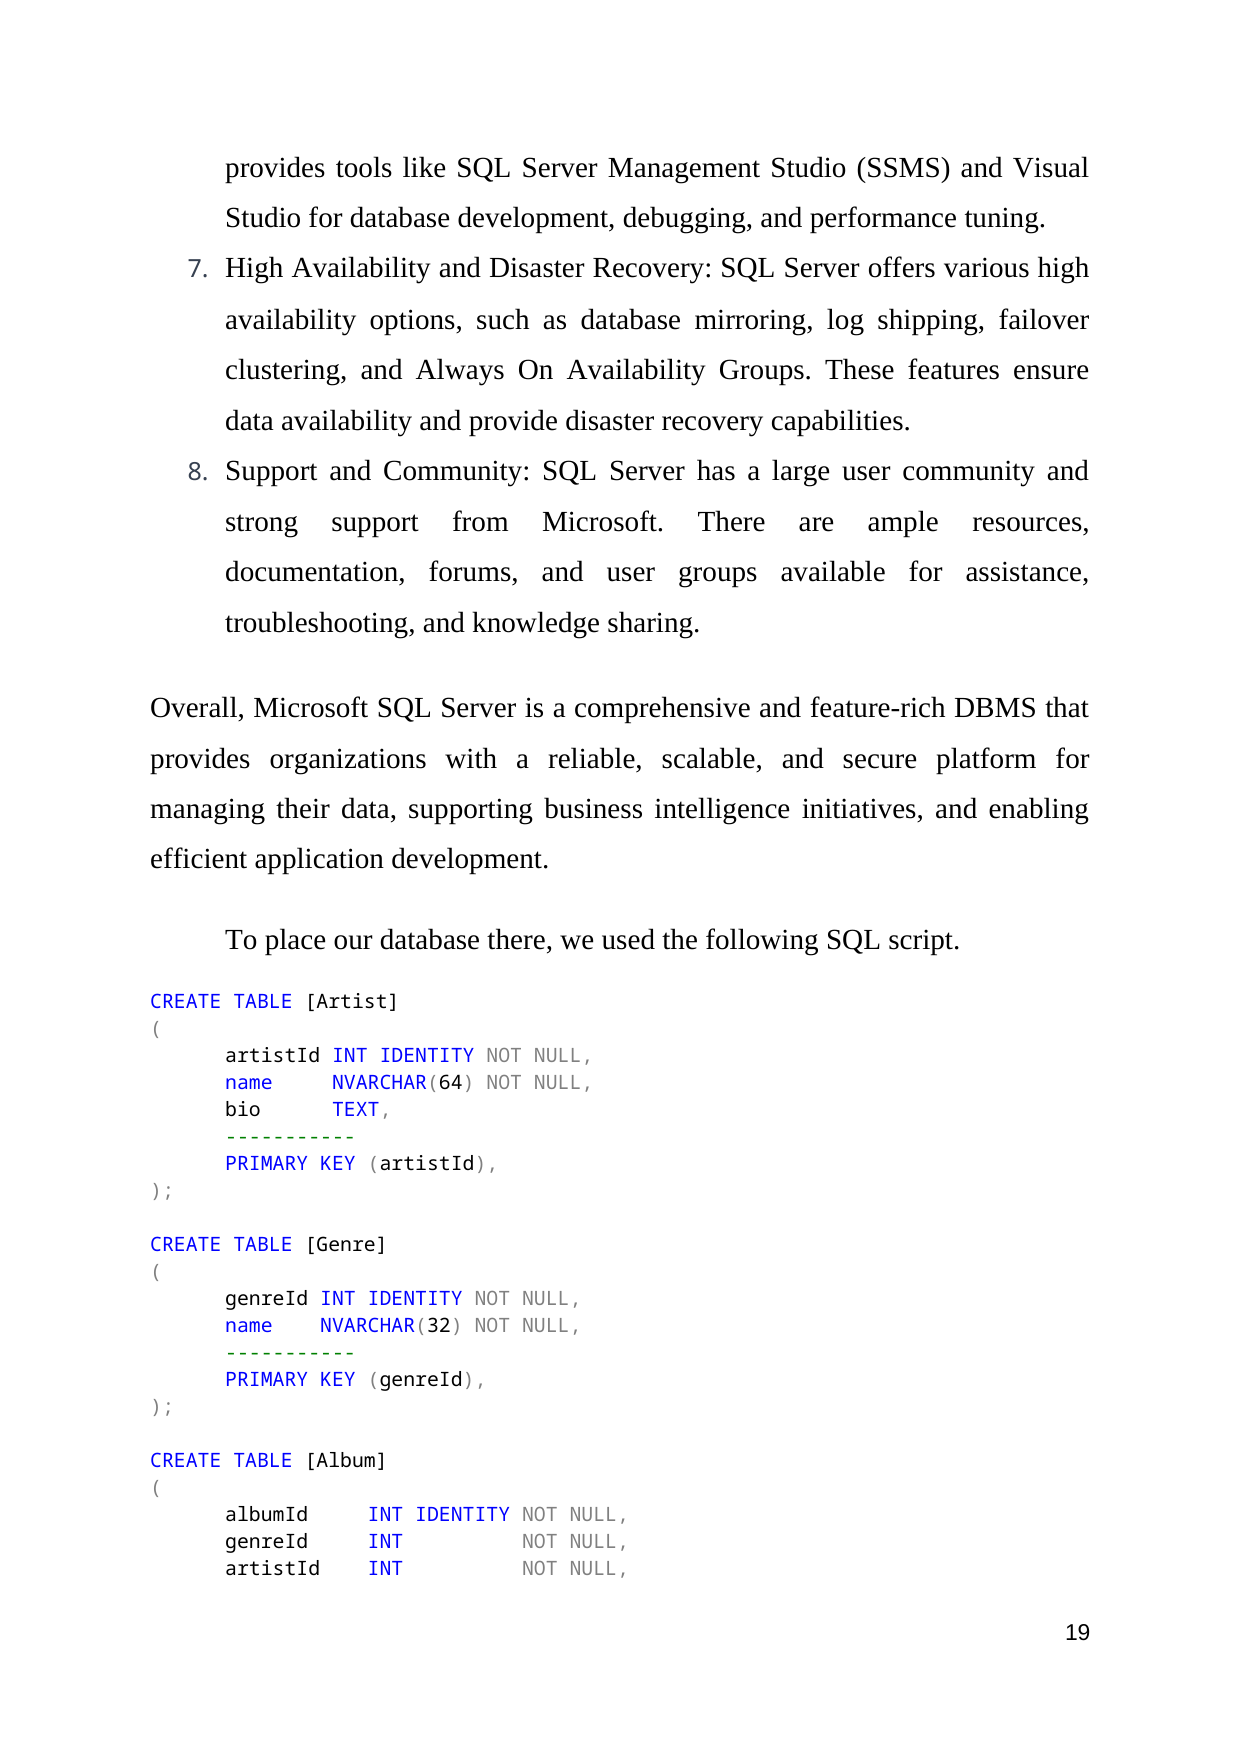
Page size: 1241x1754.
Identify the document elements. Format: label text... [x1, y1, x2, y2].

text Overall, Microsoft SQL Server is a comprehensive and feature-rich DBMS that provides organizations with a reliable, scalable, and secure platform for managing their data, supporting business intelligence initiatives, and enabling efficient application development. [150, 691, 1090, 875]
text name NVARCHAR(64) NOT NULL, [150, 1068, 1090, 1096]
text PRIMARY KEY (genreId), [150, 1365, 1090, 1392]
text genreId INT NOT NULL, [150, 1527, 1090, 1554]
text To place our database there, we used the following SQL script. [150, 922, 1090, 956]
text genreId INT IDENTITY NOT NULL, [150, 1284, 1090, 1311]
text ); [150, 1176, 1090, 1203]
text CREATE TABLE [Artist] [150, 988, 1090, 1014]
text ----------- [150, 1338, 1090, 1365]
text PRIMARY KEY (artistId), [150, 1149, 1090, 1176]
text bio TEXT, [150, 1096, 1090, 1122]
list High Availability and Disaster Recovery: SQL Server offers various high availability options, such as database mirroring, log shipping, failover clustering, and Always On Availability Groups. These features ensure data availability and provide disaster recovery capabilities. [187, 251, 1090, 436]
text ); [150, 1392, 1090, 1419]
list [187, 150, 1090, 234]
text artistId INT IDENTITY NOT NULL, [150, 1042, 1090, 1068]
text ( [150, 1257, 1090, 1284]
list Support and Community: SQL Server has a large user community and strong support from Microsoft. There are ample resources, documentation, forums, and user groups available for assistance, troubleshooting, and knowledge sharing. [187, 453, 1090, 638]
text artistId INT NOT NULL, [150, 1554, 1090, 1581]
text CREATE TABLE [Genre] [150, 1230, 1090, 1257]
text ( [150, 1014, 1090, 1042]
text ----------- [150, 1122, 1090, 1149]
text ( [150, 1473, 1090, 1500]
text CREATE TABLE [Album] [150, 1446, 1090, 1473]
text albumId INT IDENTITY NOT NULL, [150, 1500, 1090, 1527]
text name NVARCHAR(32) NOT NULL, [150, 1311, 1090, 1338]
